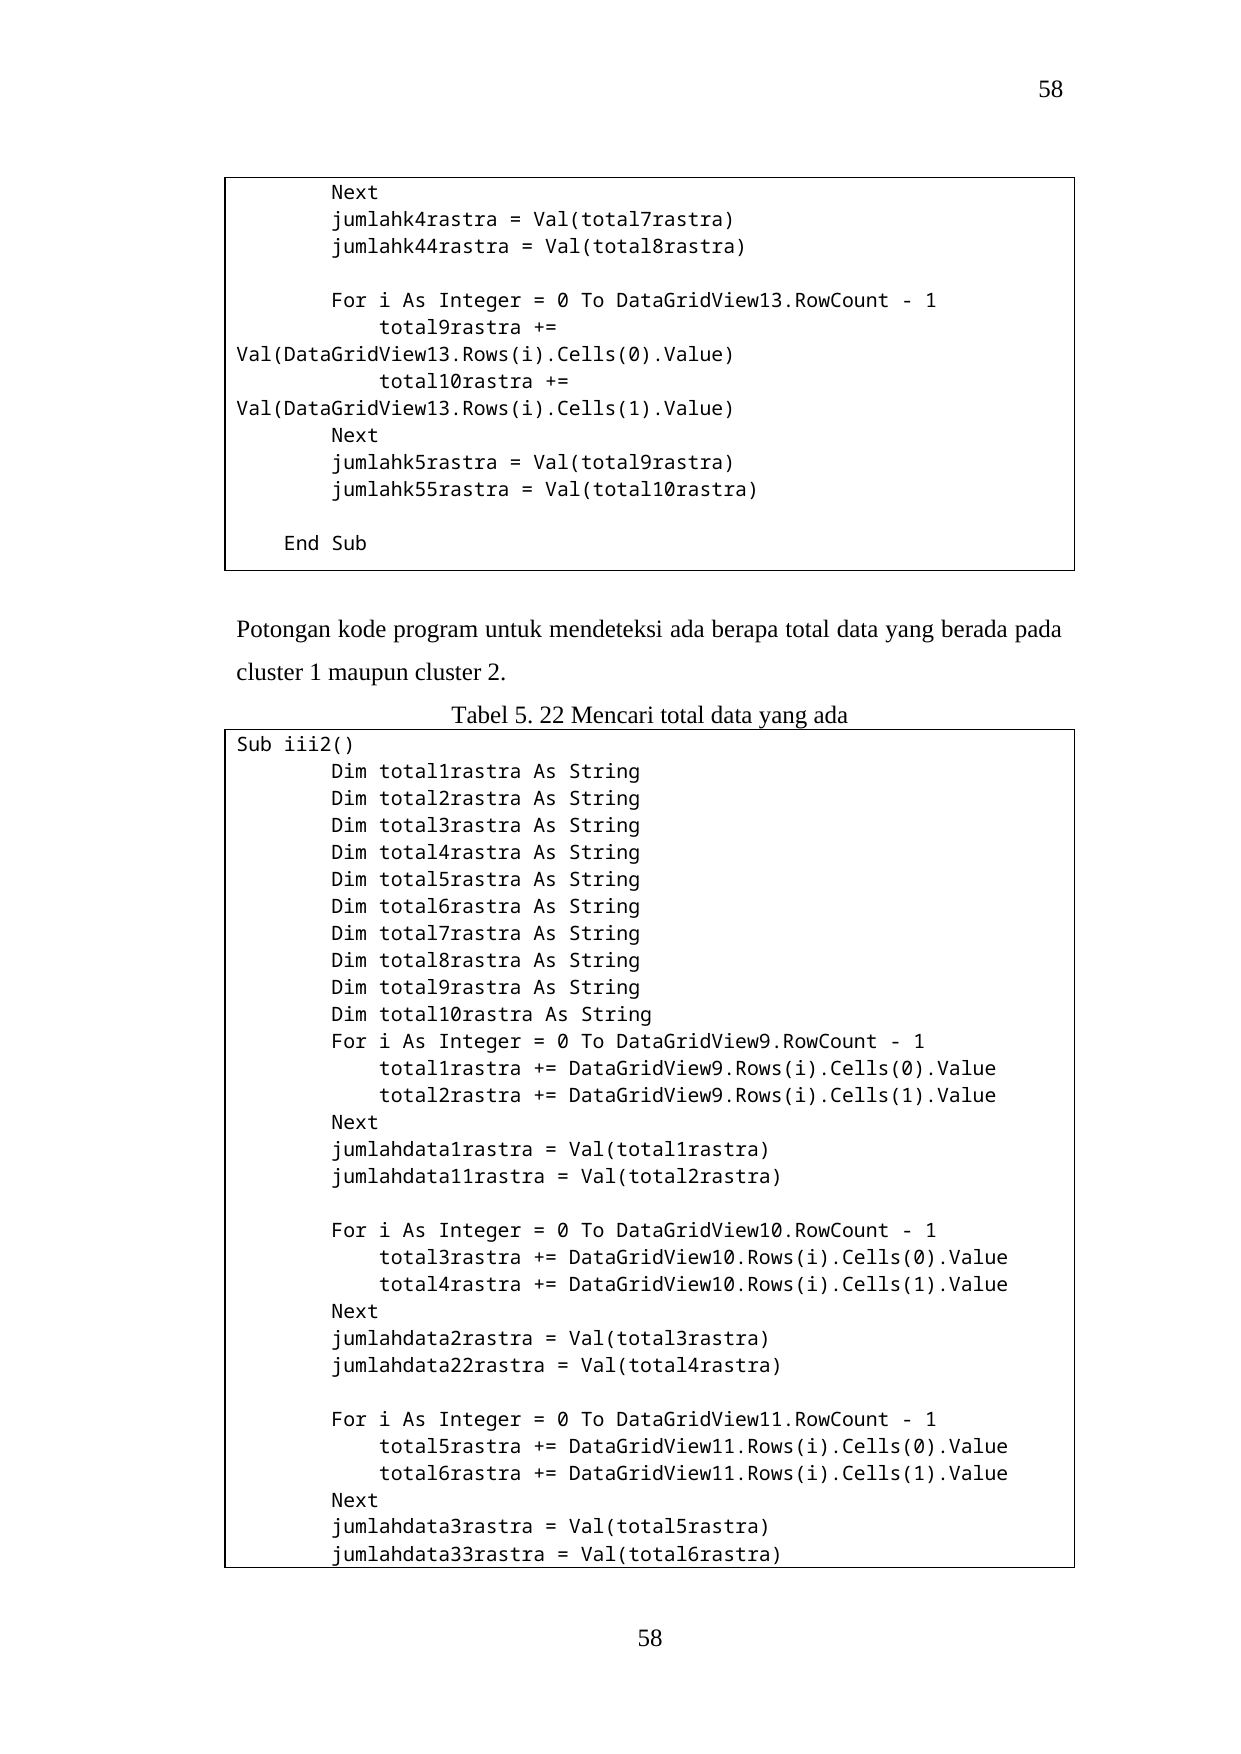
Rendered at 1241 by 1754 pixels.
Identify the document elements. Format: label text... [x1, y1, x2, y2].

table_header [226, 730, 1074, 1567]
text Potongan kode program untuk mendeteksi ada berapa total data yang berada pada cluster 1 maupun cluster 2. [236, 614, 1063, 686]
text Tabel 5. 22 Mencari total data yang ada [236, 701, 1063, 729]
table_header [226, 178, 1074, 570]
